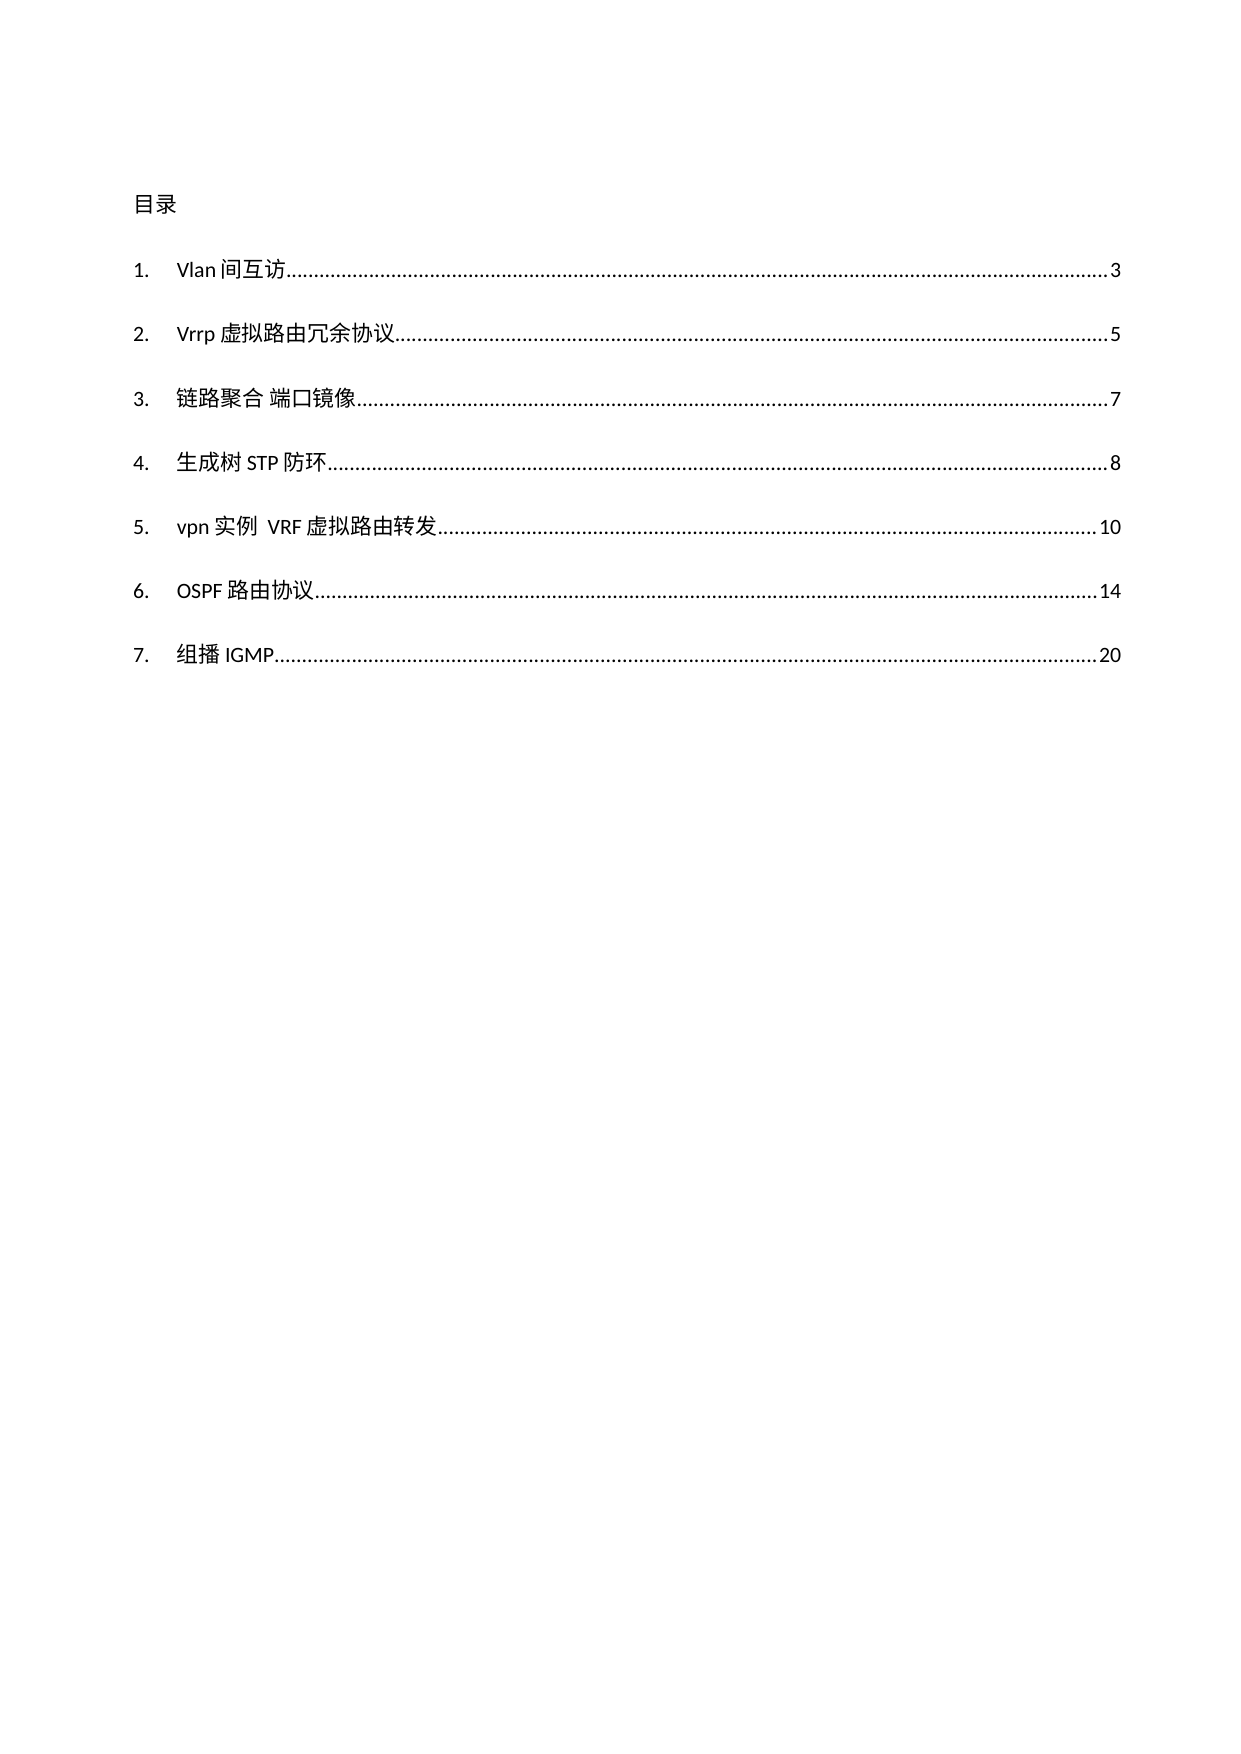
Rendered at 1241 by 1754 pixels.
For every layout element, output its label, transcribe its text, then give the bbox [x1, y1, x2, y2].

text 5. vpn实例 VRF虚拟路由转发 10 [133, 508, 1122, 541]
text 目录 [133, 187, 1122, 219]
text 7. 组播IGMP 20 [133, 637, 1122, 669]
text 2. Vrrp虚拟路由冗余协议 5 [133, 316, 1122, 348]
text 4. 生成树STP 防环 8 [133, 444, 1122, 477]
text 6. OSPF路由协议 14 [133, 573, 1122, 605]
text 3. 链路聚合 端口镜像 7 [133, 380, 1122, 413]
text 1. Vlan间互访 3 [133, 252, 1122, 284]
